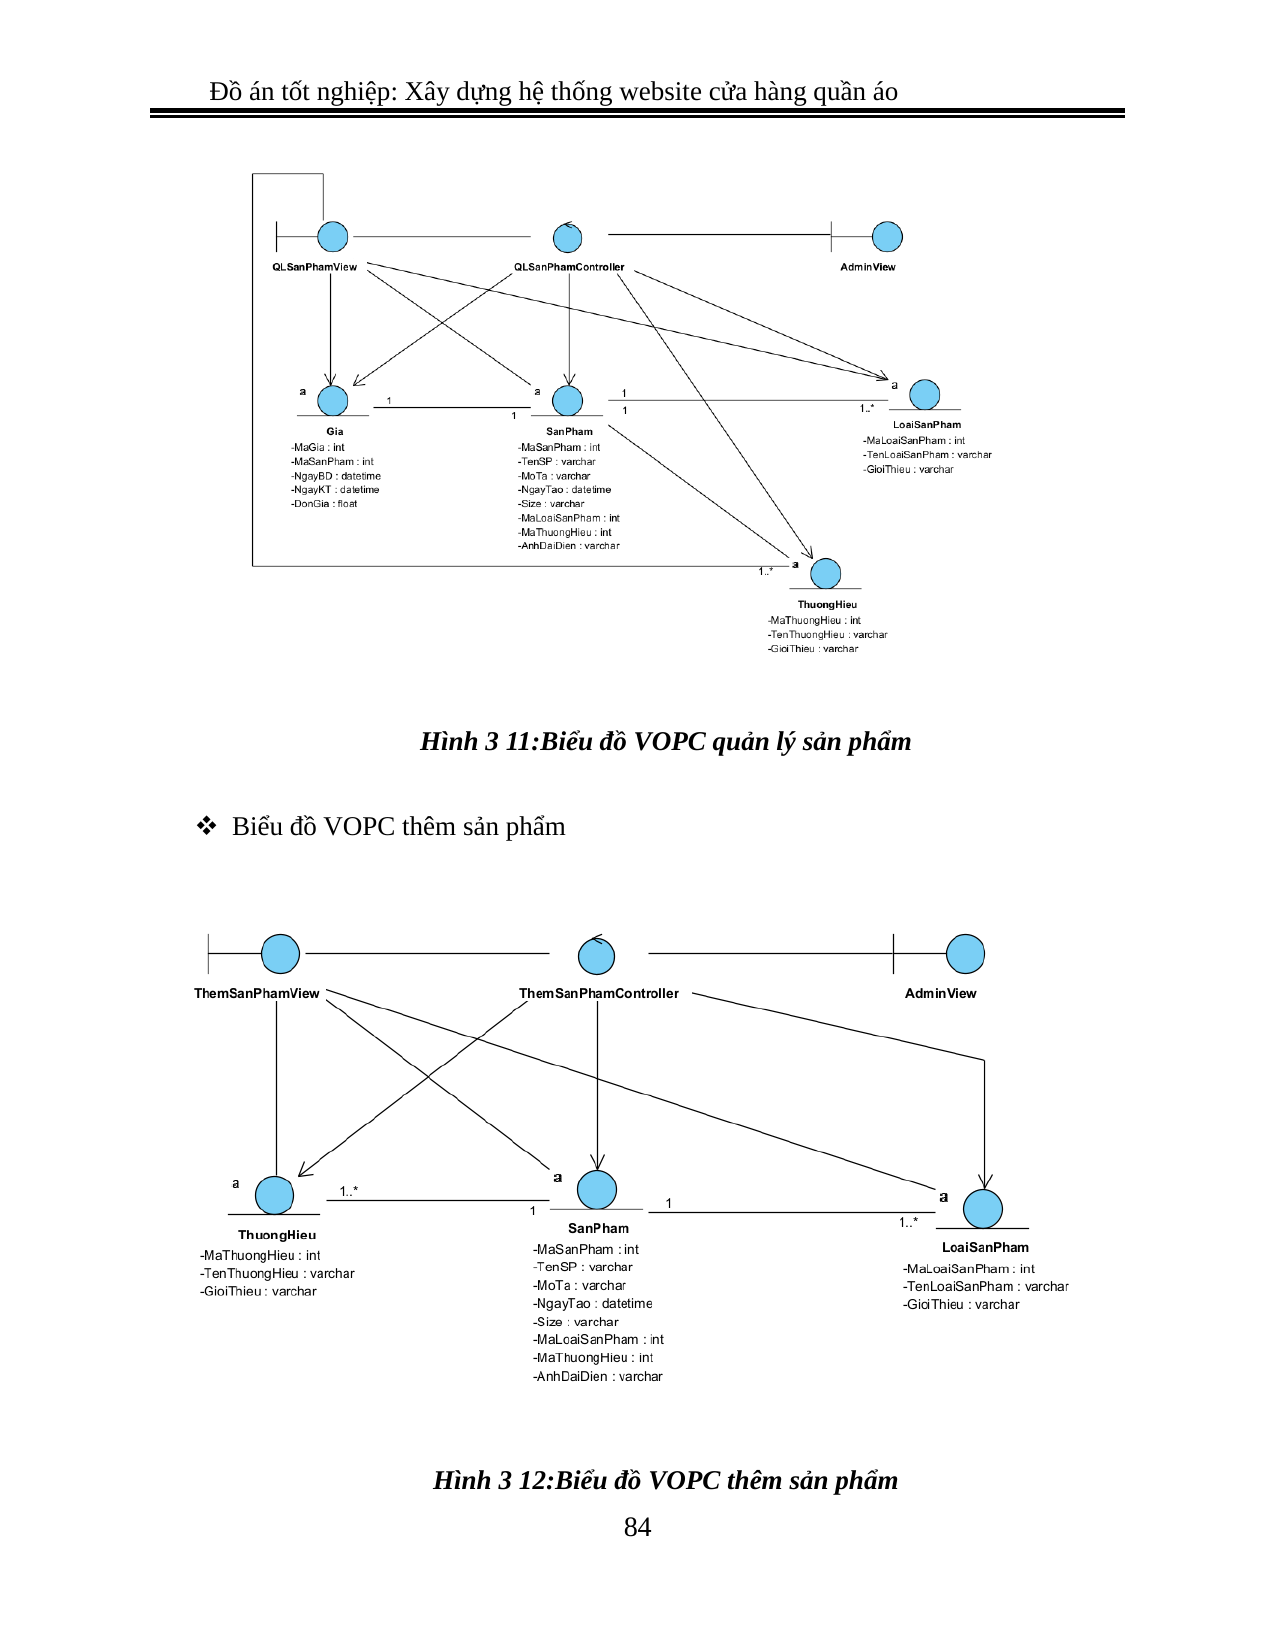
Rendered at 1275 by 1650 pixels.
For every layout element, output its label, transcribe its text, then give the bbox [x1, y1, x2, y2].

list Biểu đồ VOPC thêm sản phẩm [194, 810, 1125, 841]
picture [212, 150, 1063, 673]
picture [181, 894, 1094, 1411]
